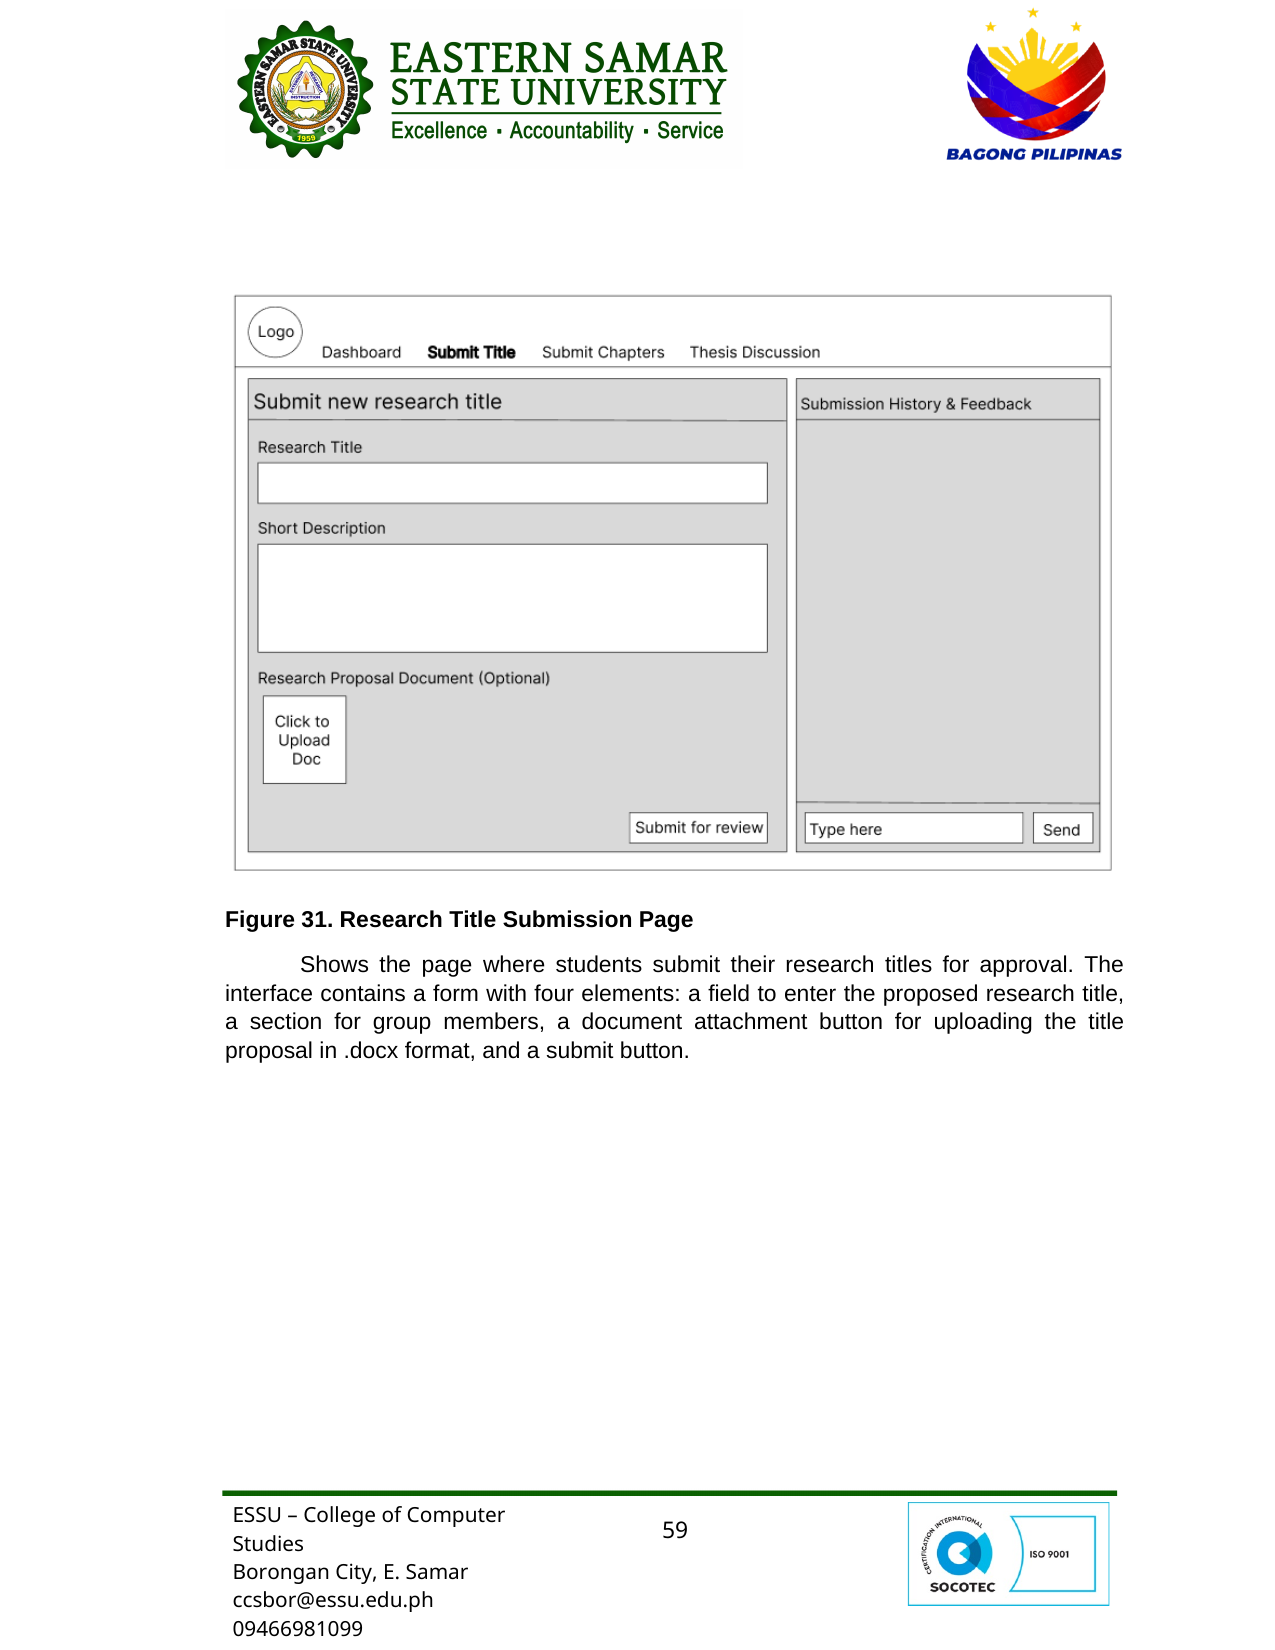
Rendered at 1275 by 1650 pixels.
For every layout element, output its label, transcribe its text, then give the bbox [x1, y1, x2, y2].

picture [225, 9, 743, 169]
picture [907, 1502, 1110, 1604]
picture [941, 4, 1125, 164]
picture [222, 1488, 1118, 1498]
text Figure 31. Research Title Submission Page [225, 906, 1125, 933]
text Shows the page where students submit their research titles for approval. The interface contains a form with four elements: a field to enter the proposed research title, a section for group members, a document attachment button for uploading the title proposal in .docx format, and a submit button. [225, 951, 1125, 1063]
picture [225, 285, 1125, 888]
